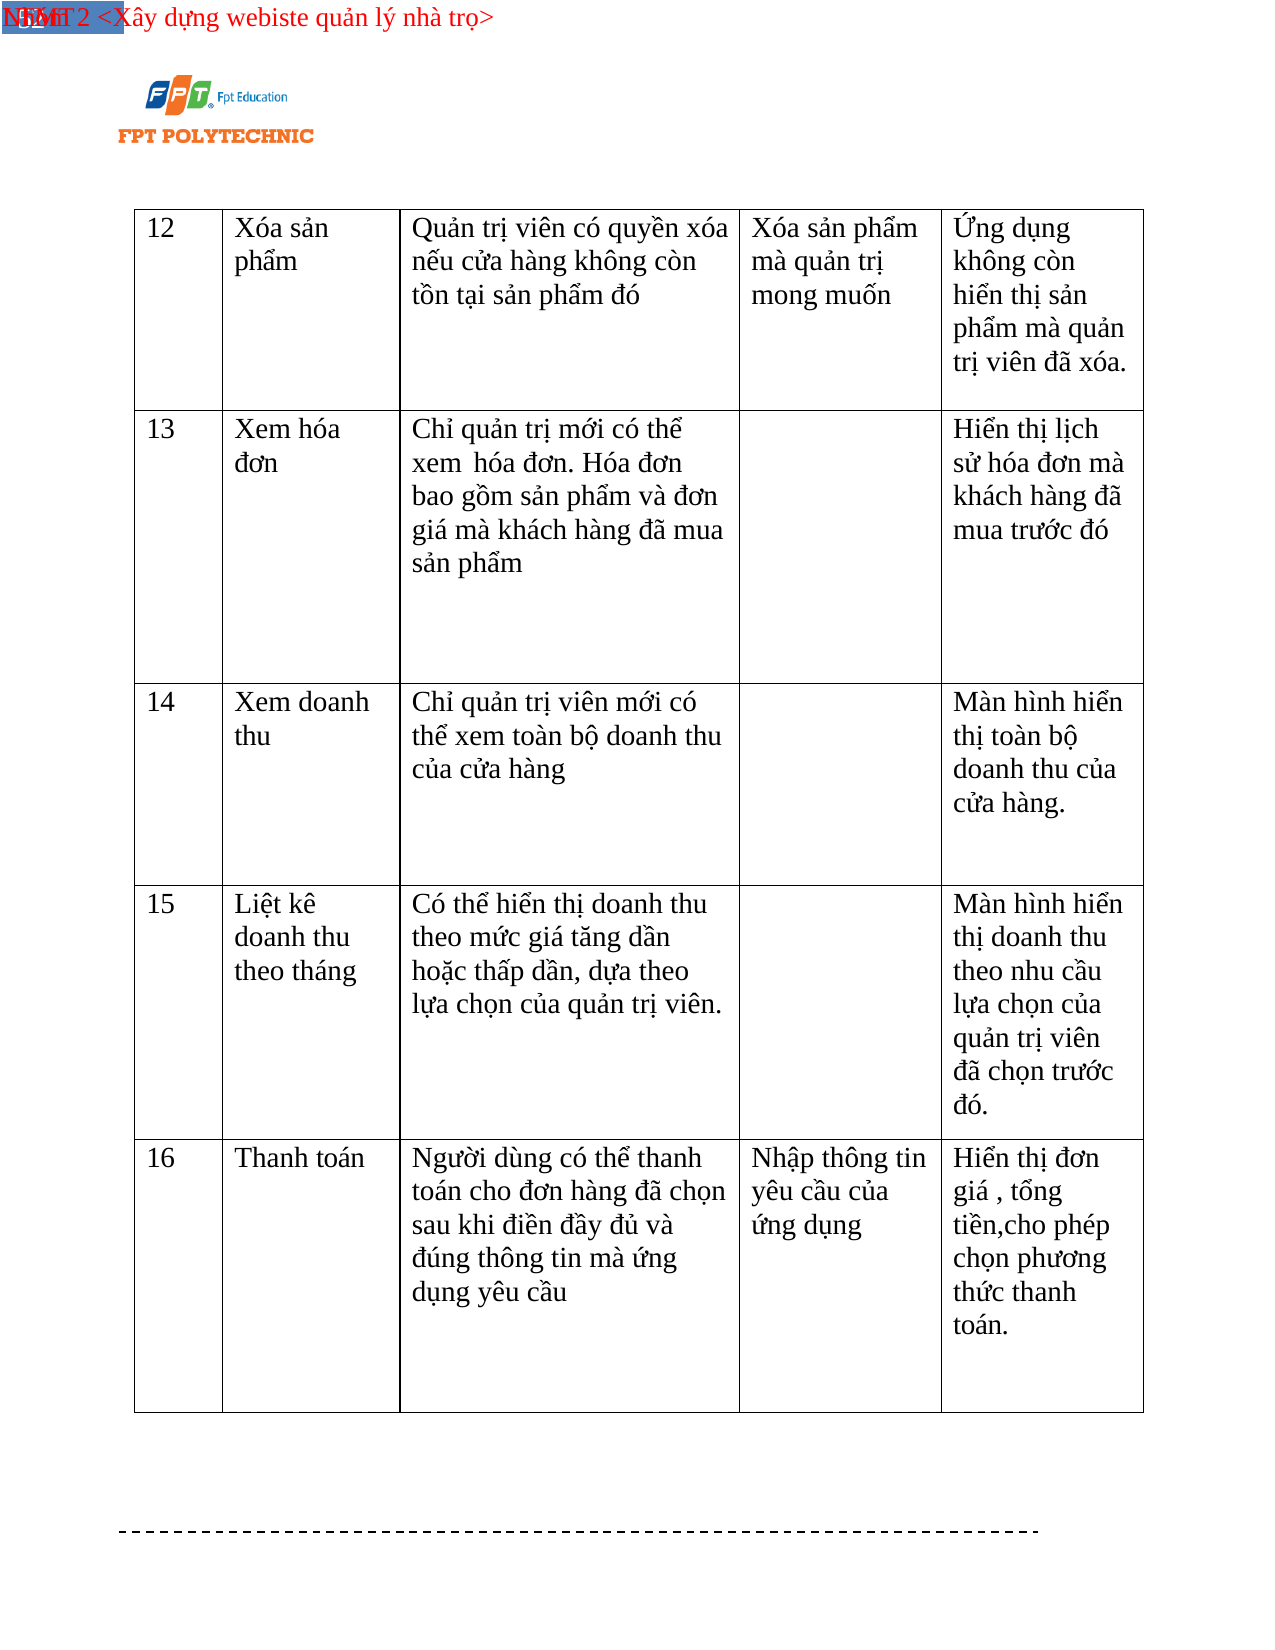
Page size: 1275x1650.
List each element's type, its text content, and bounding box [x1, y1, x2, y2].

table_cell Hiển thị đơn giá , tổng tiền,cho phép chọn phương thức thanh toán. [942, 1140, 1143, 1412]
table_header Xóa sản phẩm mà quản trị mong muốn [740, 210, 941, 410]
table_cell Nhập thông tin yêu cầu của ứng dụng [740, 1140, 941, 1412]
table_cell [740, 411, 941, 683]
table_cell Xem doanh thu [223, 684, 399, 885]
table_header 12 [135, 210, 222, 410]
table_cell Xem hóa đơn [223, 411, 399, 683]
table_cell Thanh toán [223, 1140, 399, 1412]
table_cell Có thể hiển thị doanh thu theo mức giá tăng dần hoặc thấp dần, dựa theo lựa chọn của quản trị viên. [401, 886, 739, 1139]
table_cell Hiển thị lịch sử hóa đơn mà khách hàng đã mua trước đó [942, 411, 1143, 683]
table_cell Chỉ quản trị viên mới có thể xem toàn bộ doanh thu của cửa hàng [401, 684, 739, 885]
table_header Ứng dụng không còn hiển thị sản phẩm mà quản trị viên đã xóa. [942, 210, 1143, 410]
table_cell Người dùng có thể thanh toán cho đơn hàng đã chọn sau khi điền đầy đủ và đúng thông tin mà ứng dụng yêu cầu [401, 1140, 739, 1412]
table_cell 13 [135, 411, 222, 683]
table_cell Màn hình hiển thị toàn bộ doanh thu của cửa hàng. [942, 684, 1143, 885]
picture [118, 75, 314, 143]
table_cell Liệt kê doanh thu theo tháng [223, 886, 399, 1139]
table_cell Màn hình hiển thị doanh thu theo nhu cầu lựa chọn của quản trị viên đã chọn trước đó. [942, 886, 1143, 1139]
table_cell [740, 684, 941, 885]
table_header Xóa sản phẩm [223, 210, 399, 410]
table_cell [740, 886, 941, 1139]
table_cell Chỉ quản trị mới có thể xem hóa đơn. Hóa đơn bao gồm sản phẩm và đơn giá mà khách hàng đã mua sản phẩm [401, 411, 739, 683]
table_cell 15 [135, 886, 222, 1139]
table_cell 14 [135, 684, 222, 885]
table_header Quản trị viên có quyền xóa nếu cửa hàng không còn tồn tại sản phẩm đó [401, 210, 739, 410]
table_cell 16 [135, 1140, 222, 1412]
